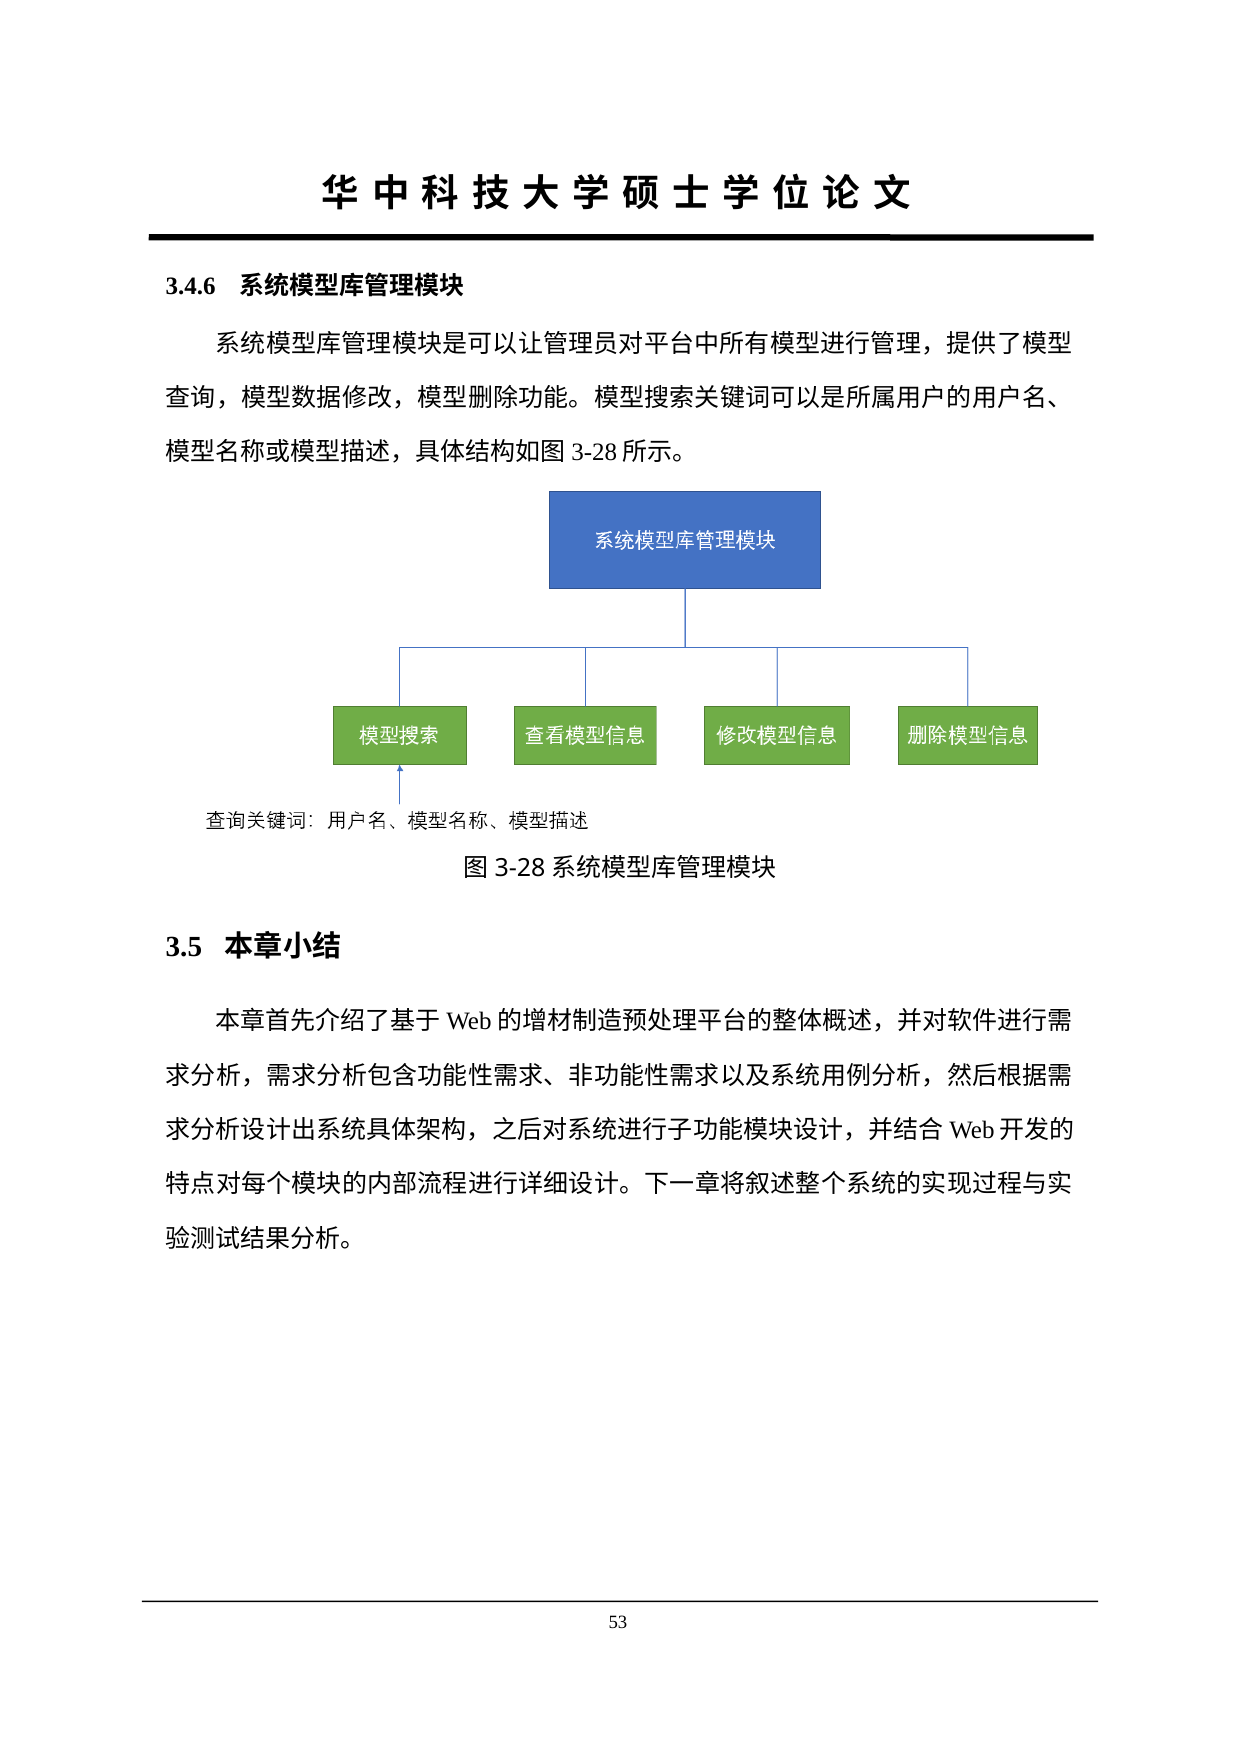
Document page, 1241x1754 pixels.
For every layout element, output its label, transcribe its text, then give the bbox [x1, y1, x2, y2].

picture [198, 486, 1043, 834]
text 本章首先介绍了基于Web 的增材制造预处理平台的整体概述，并对软件进行需求分析，需求分析包含功能性需求、非功能性需求以及系统用例分析，然后根据需求分析设计出系统具体架构，之后对系统进行子功能模块设计，并结合Web开发的特点对每个模块的内部流程进行详细设计。下一章将叙述整个系统的实现过程与实验测试结果分析。 [165, 1001, 1075, 1254]
subtitle 系统模型库管理模块 [165, 266, 1075, 302]
subtitle 本章小结 [165, 923, 1075, 965]
